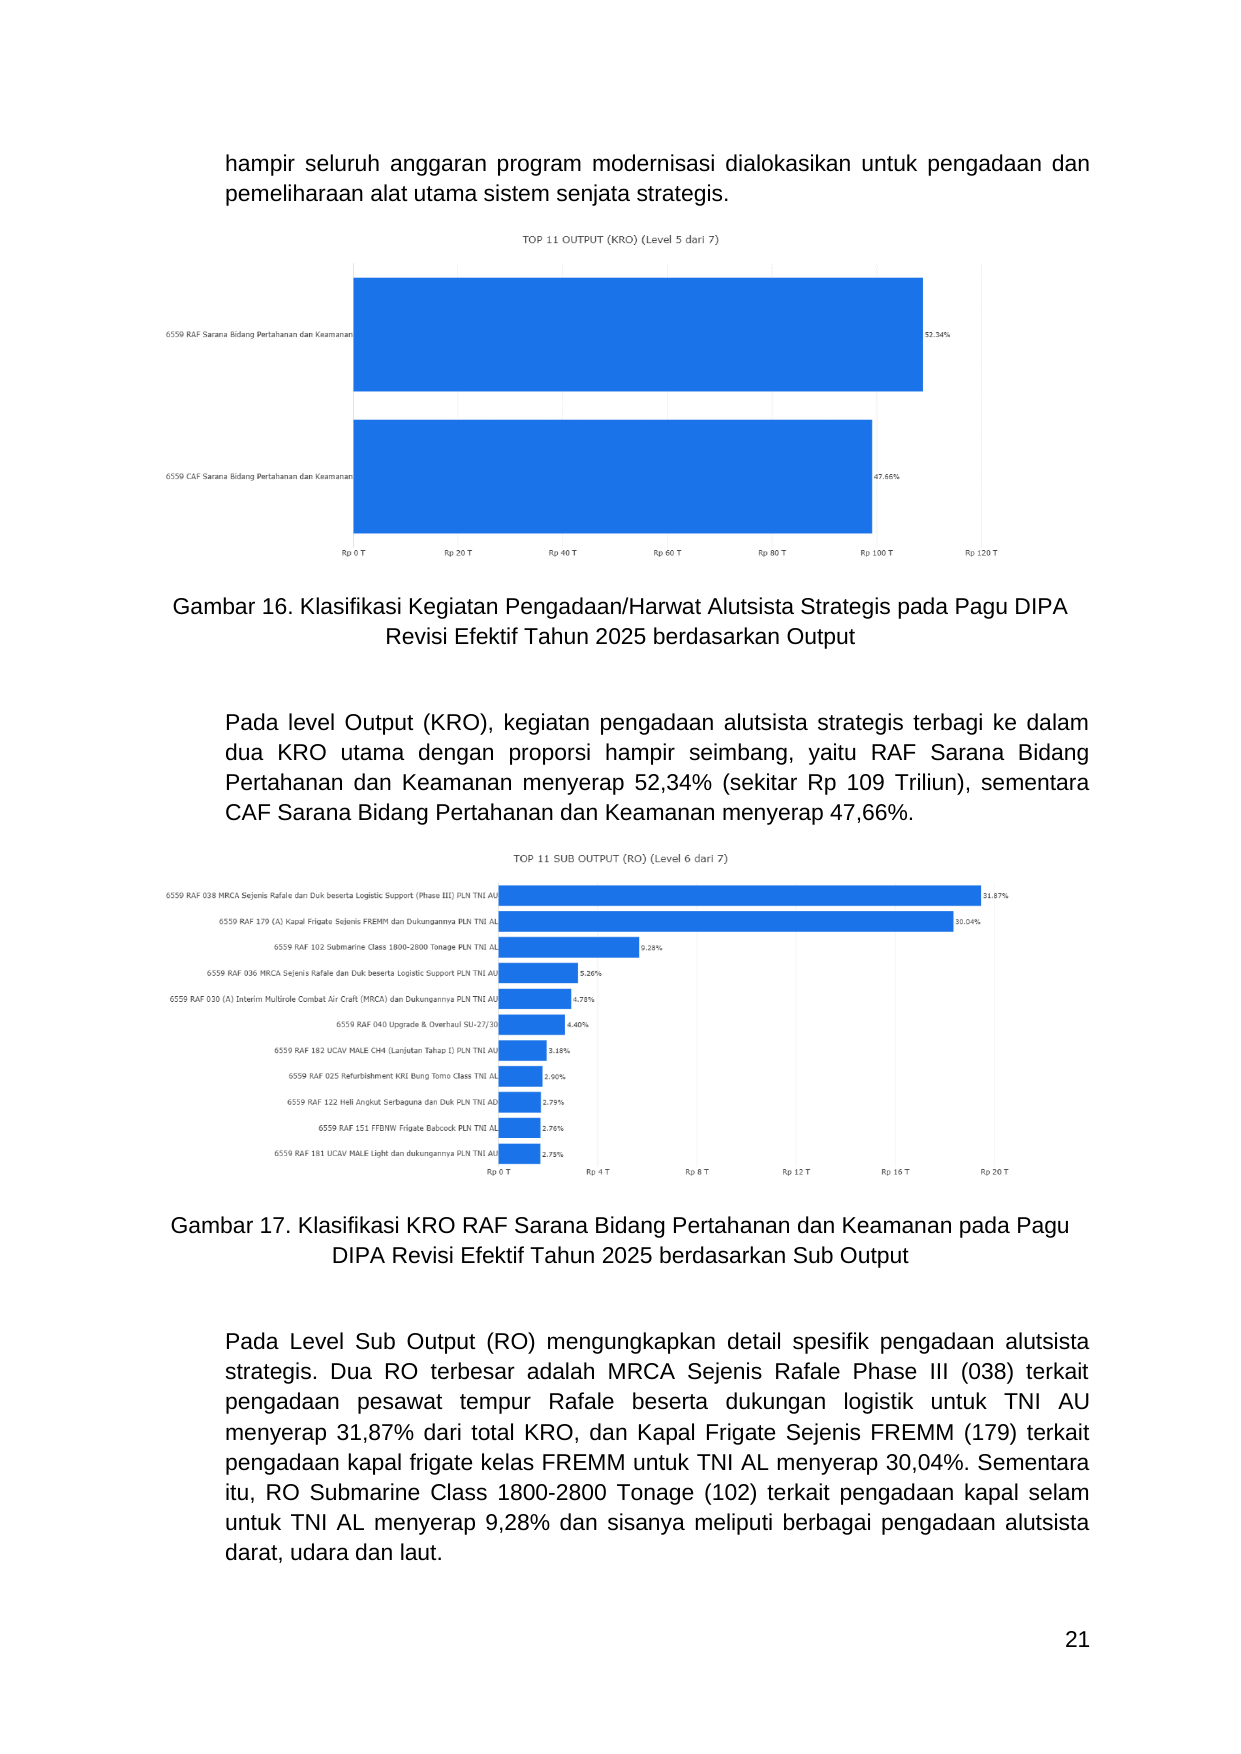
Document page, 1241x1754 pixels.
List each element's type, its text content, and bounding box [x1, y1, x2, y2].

text Gambar 16. Klasifikasi Kegiatan Pengadaan/Harwat Alutsista Strategis pada Pagu DIPA Revisi Efektif Tahun 2025 berdasarkan Output [150, 593, 1090, 650]
text Gambar 17. Klasifikasi KRO RAF Sarana Bidang Pertahanan dan Keamanan pada Pagu DIPA Revisi Efektif Tahun 2025 berdasarkan Sub Output [150, 1212, 1090, 1269]
list Pada Level Sub Output (RO) mengungkapkan detail spesifik pengadaan alutsista strategis. Dua RO terbesar adalah MRCA Sejenis Rafale Phase III (038) terkait pengadaan pesawat tempur Rafale beserta dukungan logistik untuk TNI AU menyerap 31,87% dari total KRO, dan Kapal Frigate Sejenis FREMM (179) terkait pengadaan kapal frigate kelas FREMM untuk TNI AL menyerap 30,04%. Sementara itu, RO Submarine Class 1800-2800 Tonage (102) terkait pengadaan kapal selam untuk TNI AL menyerap 9,28% dan sisanya meliputi berbagai pengadaan alutsista darat, udara dan laut. [225, 1328, 1090, 1566]
picture [150, 842, 1091, 1196]
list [225, 150, 1090, 207]
picture [150, 222, 1091, 577]
list Pada level Output (KRO), kegiatan pengadaan alutsista strategis terbagi ke dalam dua KRO utama dengan proporsi hampir seimbang, yaitu RAF Sarana Bidang Pertahanan dan Keamanan menyerap 52,34% (sekitar Rp 109 Triliun), sementara CAF Sarana Bidang Pertahanan dan Keamanan menyerap 47,66%. [225, 709, 1090, 826]
